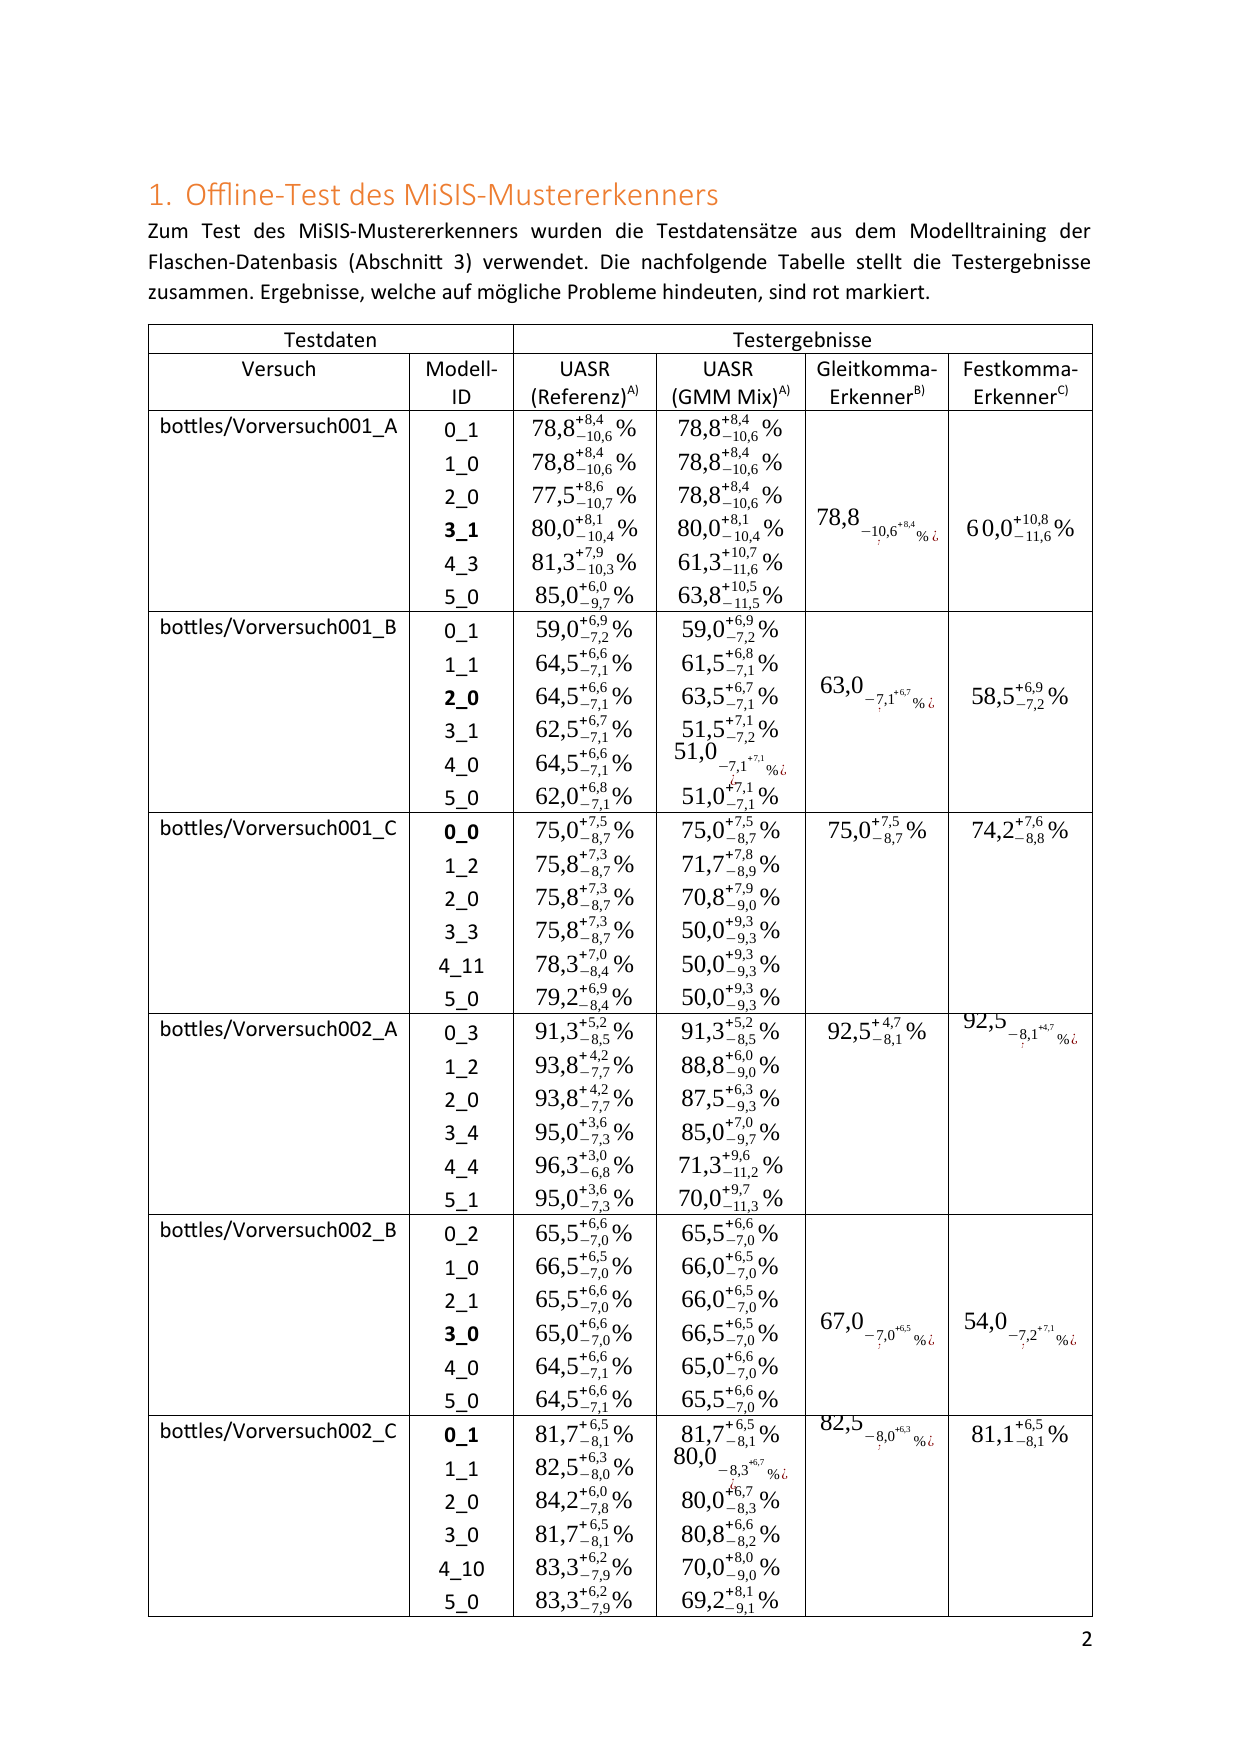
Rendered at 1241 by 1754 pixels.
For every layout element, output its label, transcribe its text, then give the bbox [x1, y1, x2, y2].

table_cell [949, 813, 1092, 1013]
table_cell [657, 1416, 805, 1616]
table_cell 0_1 1_0 2_0 3_1 4_3 5_0 [410, 411, 513, 611]
table_cell UASR (Referenz)A) [514, 354, 656, 410]
table_cell [806, 411, 948, 611]
table_cell [657, 813, 805, 1013]
table_header Testdaten [149, 325, 513, 353]
table_cell [949, 411, 1092, 611]
table_cell 0_1 1_1 2_0 3_0 4_10 5_0 [410, 1416, 513, 1616]
table_cell bottles/Vorversuch001_B [149, 612, 409, 812]
table_cell [949, 1215, 1092, 1415]
table_cell [657, 612, 805, 812]
table_cell bottles/Vorversuch002_B [149, 1215, 409, 1415]
table_cell [514, 612, 656, 812]
table_cell bottles/Vorversuch001_C [149, 813, 409, 1013]
table_cell [949, 1416, 1092, 1616]
table_cell [657, 1014, 805, 1214]
table_cell UASR (GMM Mix)A) [657, 354, 805, 410]
table_cell [514, 411, 656, 611]
table_cell Versuch [149, 354, 409, 410]
table_cell 0_3 1_2 2_0 3_4 4_4 5_1 [410, 1014, 513, 1214]
table_cell [514, 1014, 656, 1214]
table_cell [806, 1215, 948, 1415]
table_cell Festkomma-ErkennerC) [949, 354, 1092, 410]
text Zum Test des MiSIS-Mustererkenners wurden die Testdatensätze aus dem Modelltraining der Flaschen-Datenbasis (Abschnitt 3) verwendet. Die nachfolgende Tabelle stellt die Testergebnisse zusammen. Ergebnisse, welche auf mögliche Probleme hindeuten, sind rot markiert. [148, 217, 1093, 305]
table_cell [949, 612, 1092, 812]
table_cell 0_1 1_1 2_0 3_1 4_0 5_0 [410, 612, 513, 812]
table_cell [514, 813, 656, 1013]
table_cell bottles/Vorversuch002_C [149, 1416, 409, 1616]
table_header Testergebnisse [514, 325, 1092, 353]
table_cell [657, 411, 805, 611]
table_cell bottles/Vorversuch002_A [149, 1014, 409, 1214]
table_cell bottles/Vorversuch001_A [149, 411, 409, 611]
table_cell [514, 1215, 656, 1415]
table_cell [806, 1014, 948, 1214]
table_cell Modell-ID [410, 354, 513, 410]
table_cell [806, 813, 948, 1013]
table_cell [806, 612, 948, 812]
subtitle Offline-Test des MiSIS-Mustererkenners [148, 173, 1093, 213]
table_cell 0_2 1_0 2_1 3_0 4_0 5_0 [410, 1215, 513, 1415]
table_cell [806, 1416, 948, 1616]
table_cell Gleitkomma-ErkennerB) [806, 354, 948, 410]
table_cell [514, 1416, 656, 1616]
table_cell 0_0 1_2 2_0 3_3 4_11 5_0 [410, 813, 513, 1013]
table_cell [657, 1215, 805, 1415]
table_cell [949, 1014, 1092, 1214]
